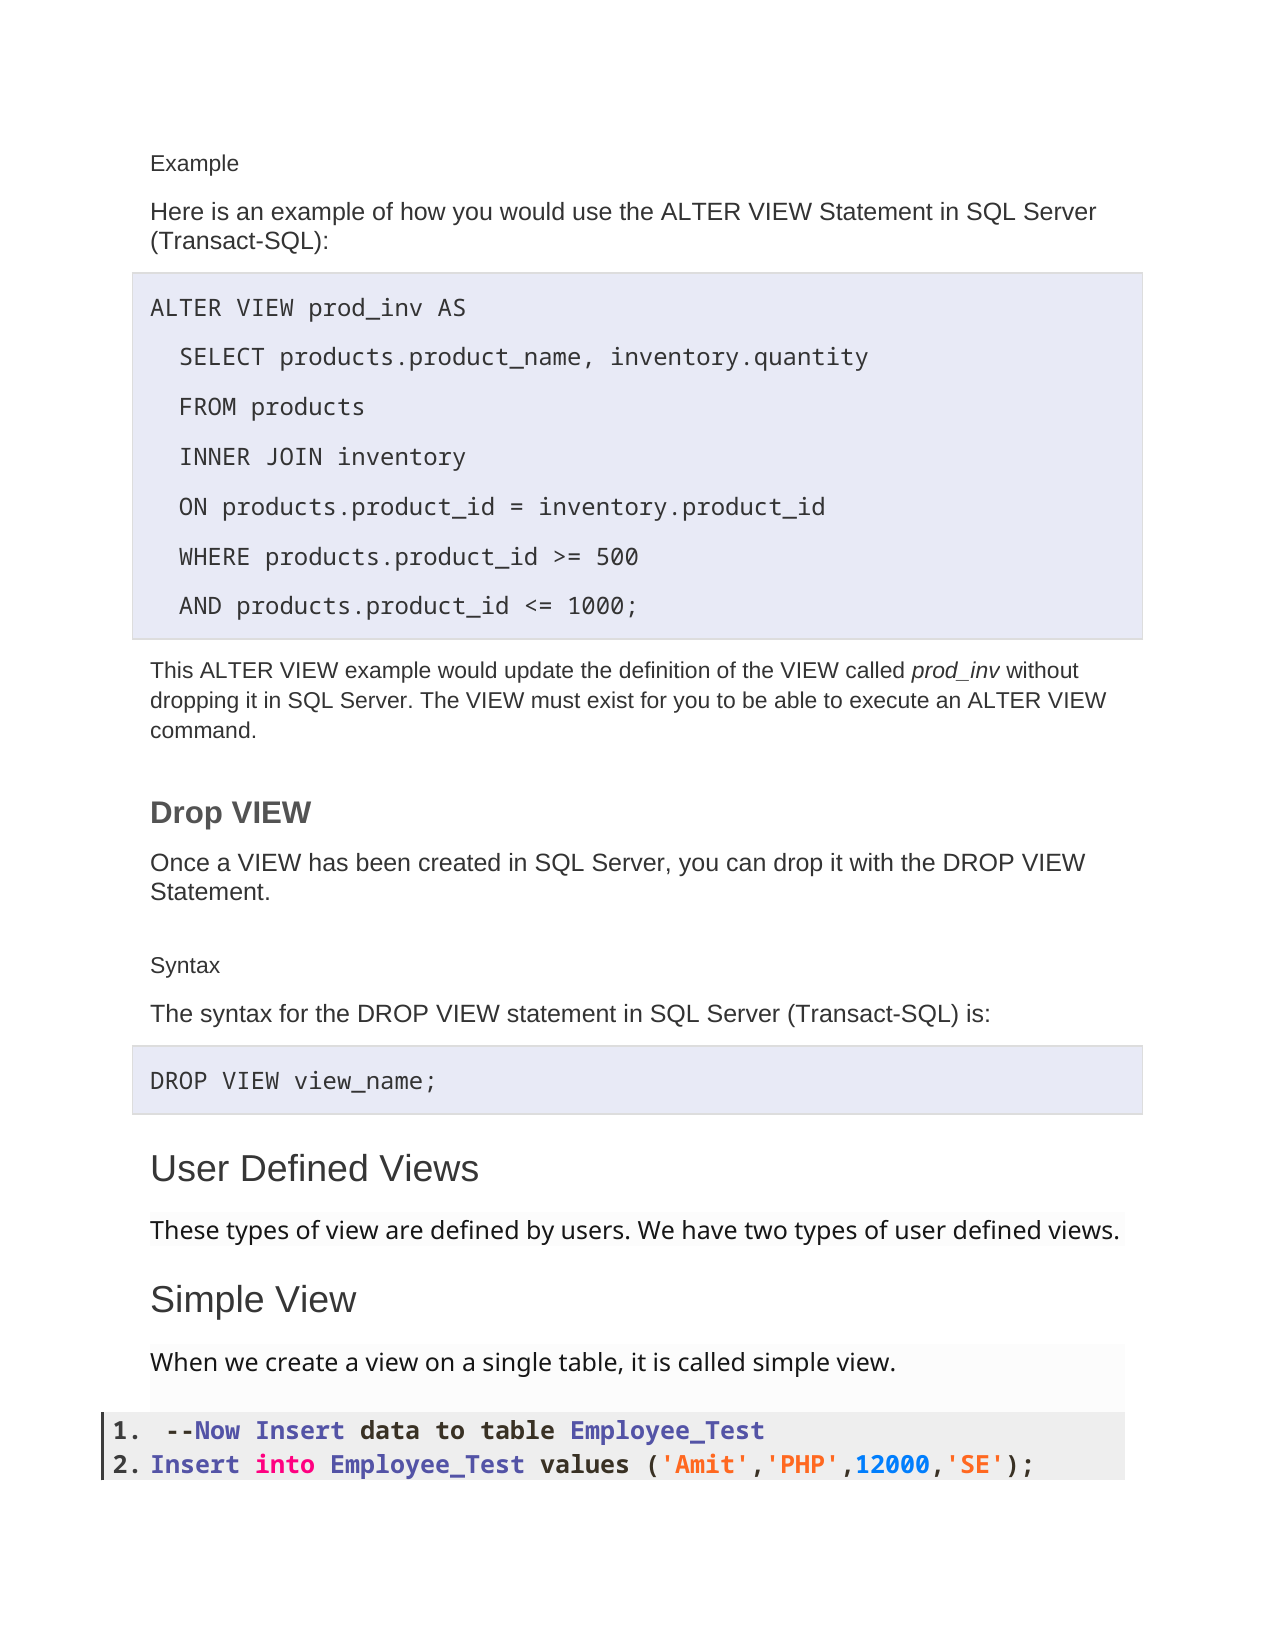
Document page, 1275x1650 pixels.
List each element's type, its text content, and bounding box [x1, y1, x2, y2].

text User Defined Views [150, 1146, 1125, 1189]
text The syntax for the DROP VIEW statement in SQL Server (Transact-SQL) is: [150, 999, 1125, 1028]
text AND products.product_id <= 1000; [133, 571, 1142, 638]
text Simple View [150, 1278, 1125, 1321]
list --Now Insert data to table Employee_Test [104, 1412, 1125, 1446]
list Insert into Employee_Test values ('Amit','PHP',12000,'SE'); [104, 1446, 1125, 1480]
text INNER JOIN inventory [133, 421, 1142, 471]
text ON products.product_id = inventory.product_id [133, 471, 1142, 521]
text This ALTER VIEW example would update the definition of the VIEW called prod_inv without dropping it in SQL Server. The VIEW must exist for you to be able to execute an ALTER VIEW command. [150, 657, 1125, 744]
text Here is an example of how you would use the ALTER VIEW Statement in SQL Server (Transact-SQL): [150, 197, 1125, 255]
subtitle Syntax [150, 952, 1125, 978]
text Once a VIEW has been created in SQL Server, you can drop it with the DROP VIEW Statement. [150, 848, 1125, 905]
text When we create a view on a single table, it is called simple view. [150, 1344, 1125, 1378]
text WHERE products.product_id >= 500 [133, 521, 1142, 571]
text ALTER VIEW prod_inv AS [133, 274, 1142, 322]
subtitle Example [150, 150, 1125, 176]
text FROM products [133, 372, 1142, 421]
text SELECT products.product_name, inventory.quantity [133, 322, 1142, 372]
text DROP VIEW view_name; [133, 1047, 1142, 1113]
subtitle Drop VIEW [150, 794, 1125, 831]
text These types of view are defined by users. We have two types of user defined views. [150, 1212, 1125, 1246]
